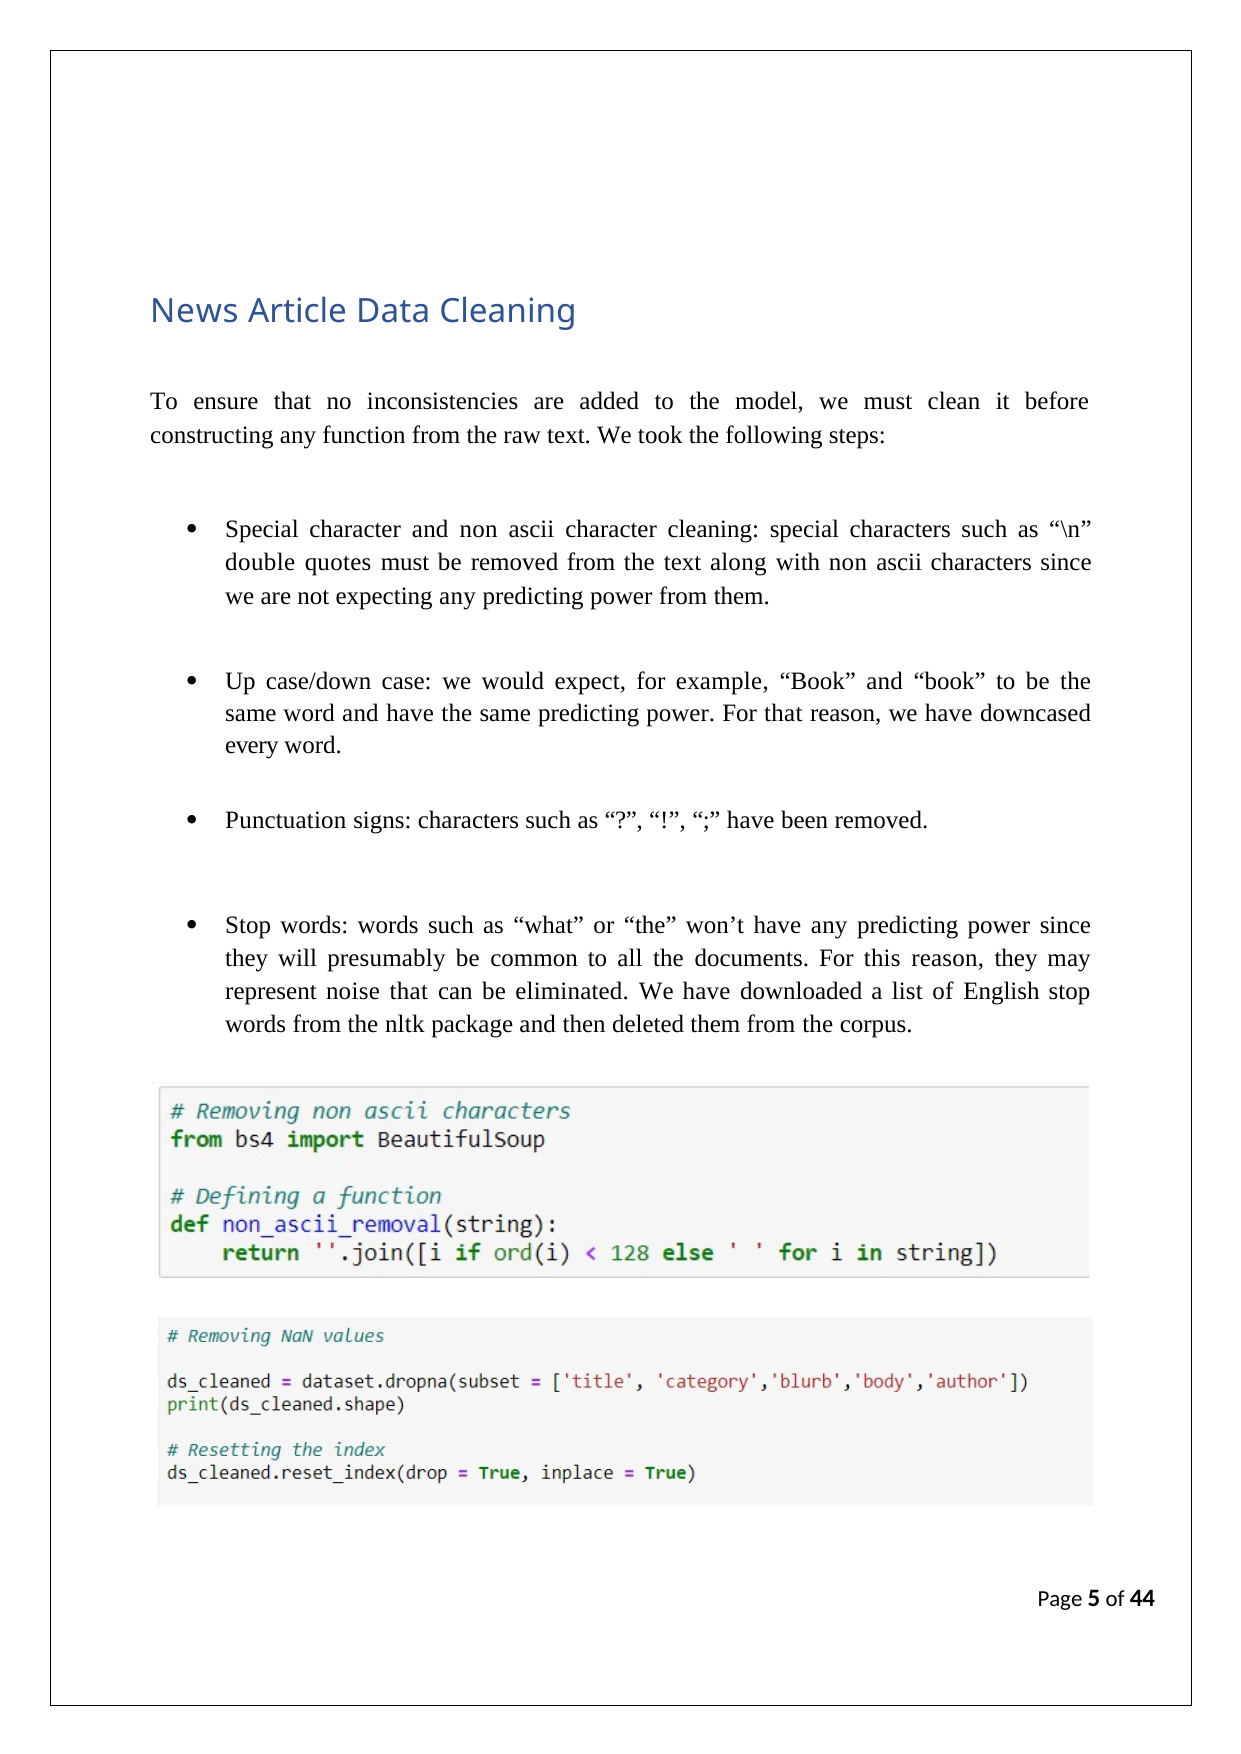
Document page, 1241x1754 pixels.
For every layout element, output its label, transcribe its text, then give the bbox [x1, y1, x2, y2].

list Punctuation signs: characters such as “?”, “!”, “;” have been removed. [187, 805, 1155, 833]
list Special character and non ascii character cleaning: special characters such as “\n” double quotes must be removed from the text along with non ascii characters since we are not expecting any predicting power from them. [187, 514, 1092, 609]
picture [158, 1317, 1094, 1506]
picture [151, 1081, 1090, 1278]
text To ensure that no inconsistencies are added to the model, we must clean it before constructing any function from the raw text. We took the following steps: [150, 386, 1090, 449]
subtitle News Article Data Cleaning [150, 287, 1155, 332]
list Stop words: words such as “what” or “the” won’t have any predicting power since they will presumably be common to all the documents. For this reason, they may represent noise that can be eliminated. We have downloaded a list of English stop words from the nltk package and then deleted them from the corpus. [187, 910, 1091, 1038]
list Up case/down case: we would expect, for example, “Book” and “book” to be the same word and have the same predicting power. For that reason, we have downcased every word. [187, 666, 1091, 759]
